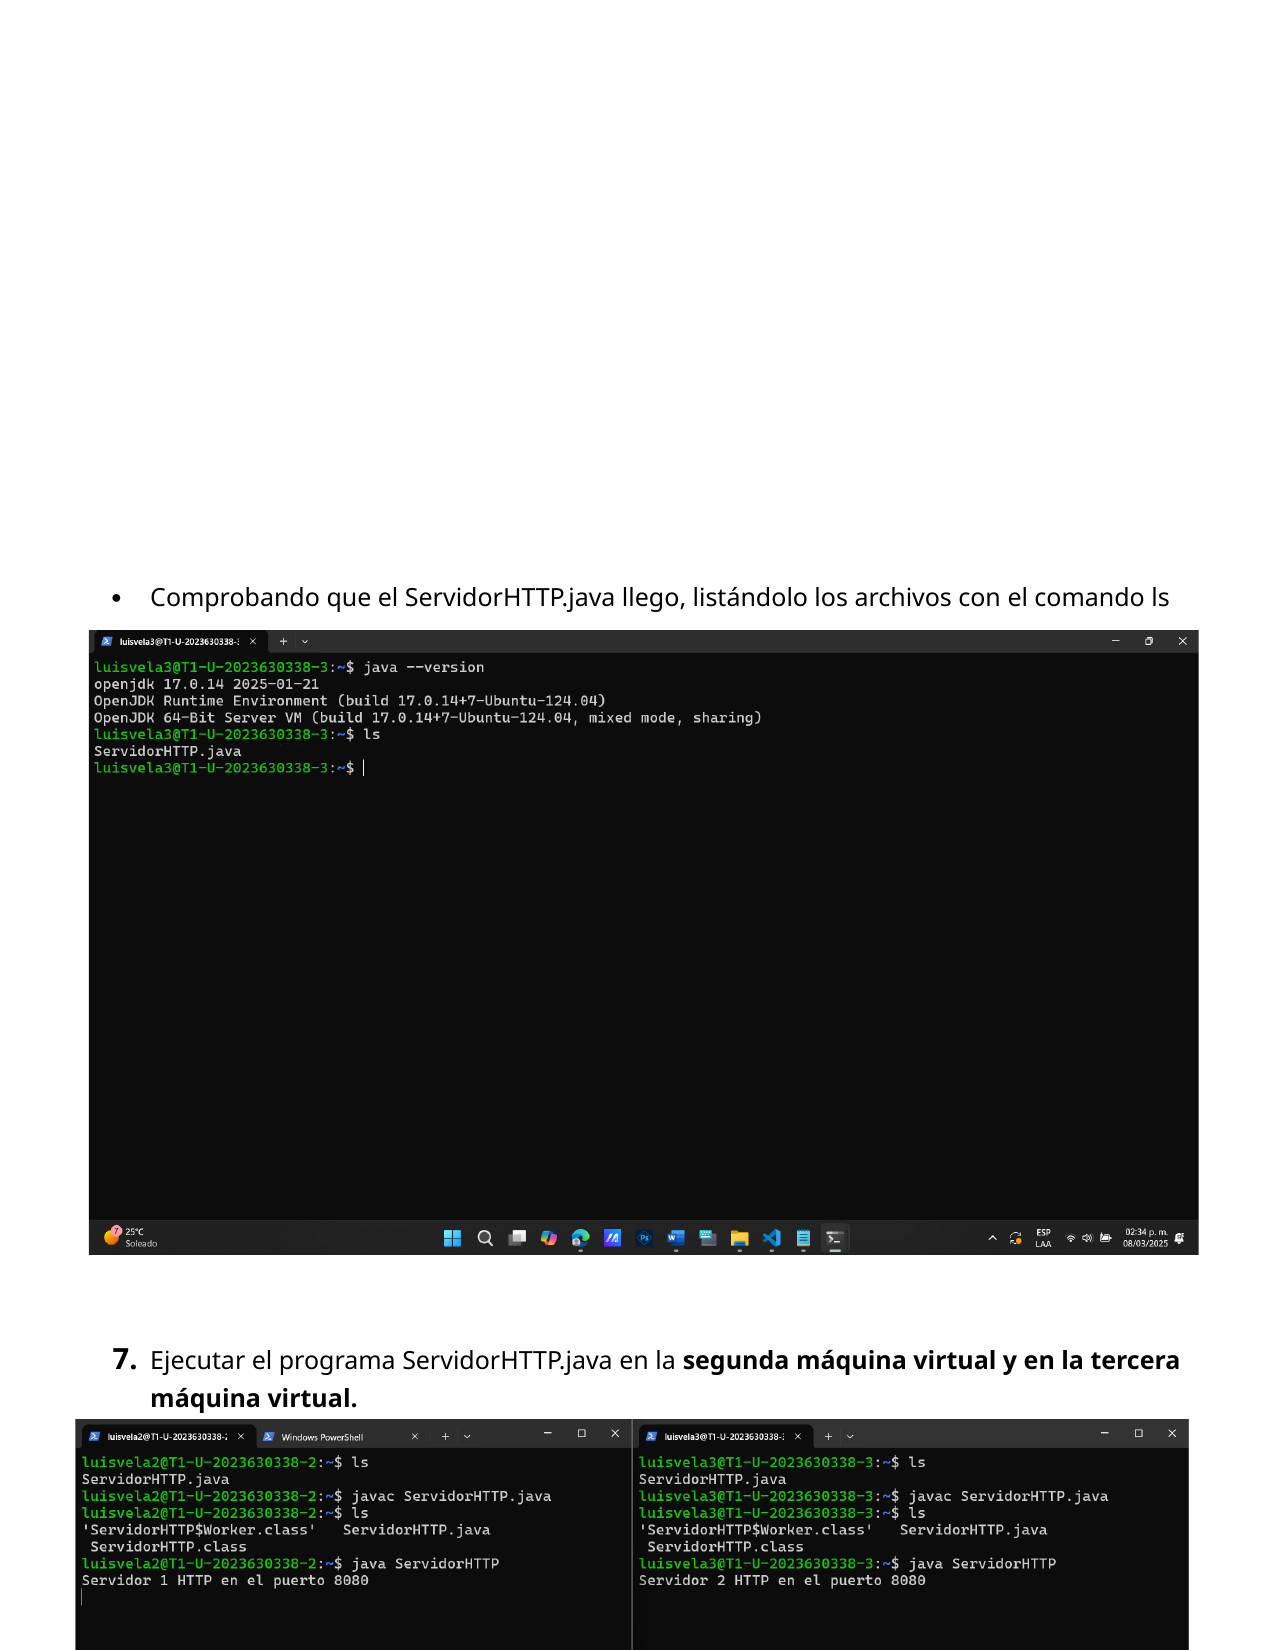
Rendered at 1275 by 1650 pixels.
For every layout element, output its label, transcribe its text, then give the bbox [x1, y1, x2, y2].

picture [88, 630, 1199, 1255]
list Ejecutar el programa ServidorHTTP.java en la segunda máquina virtual y en la tercera máquina virtual. [112, 1338, 1200, 1415]
list Comprobando que el ServidorHTTP.java llego, listándolo los archivos con el comando ls [112, 579, 1200, 613]
picture [75, 1419, 1189, 1650]
